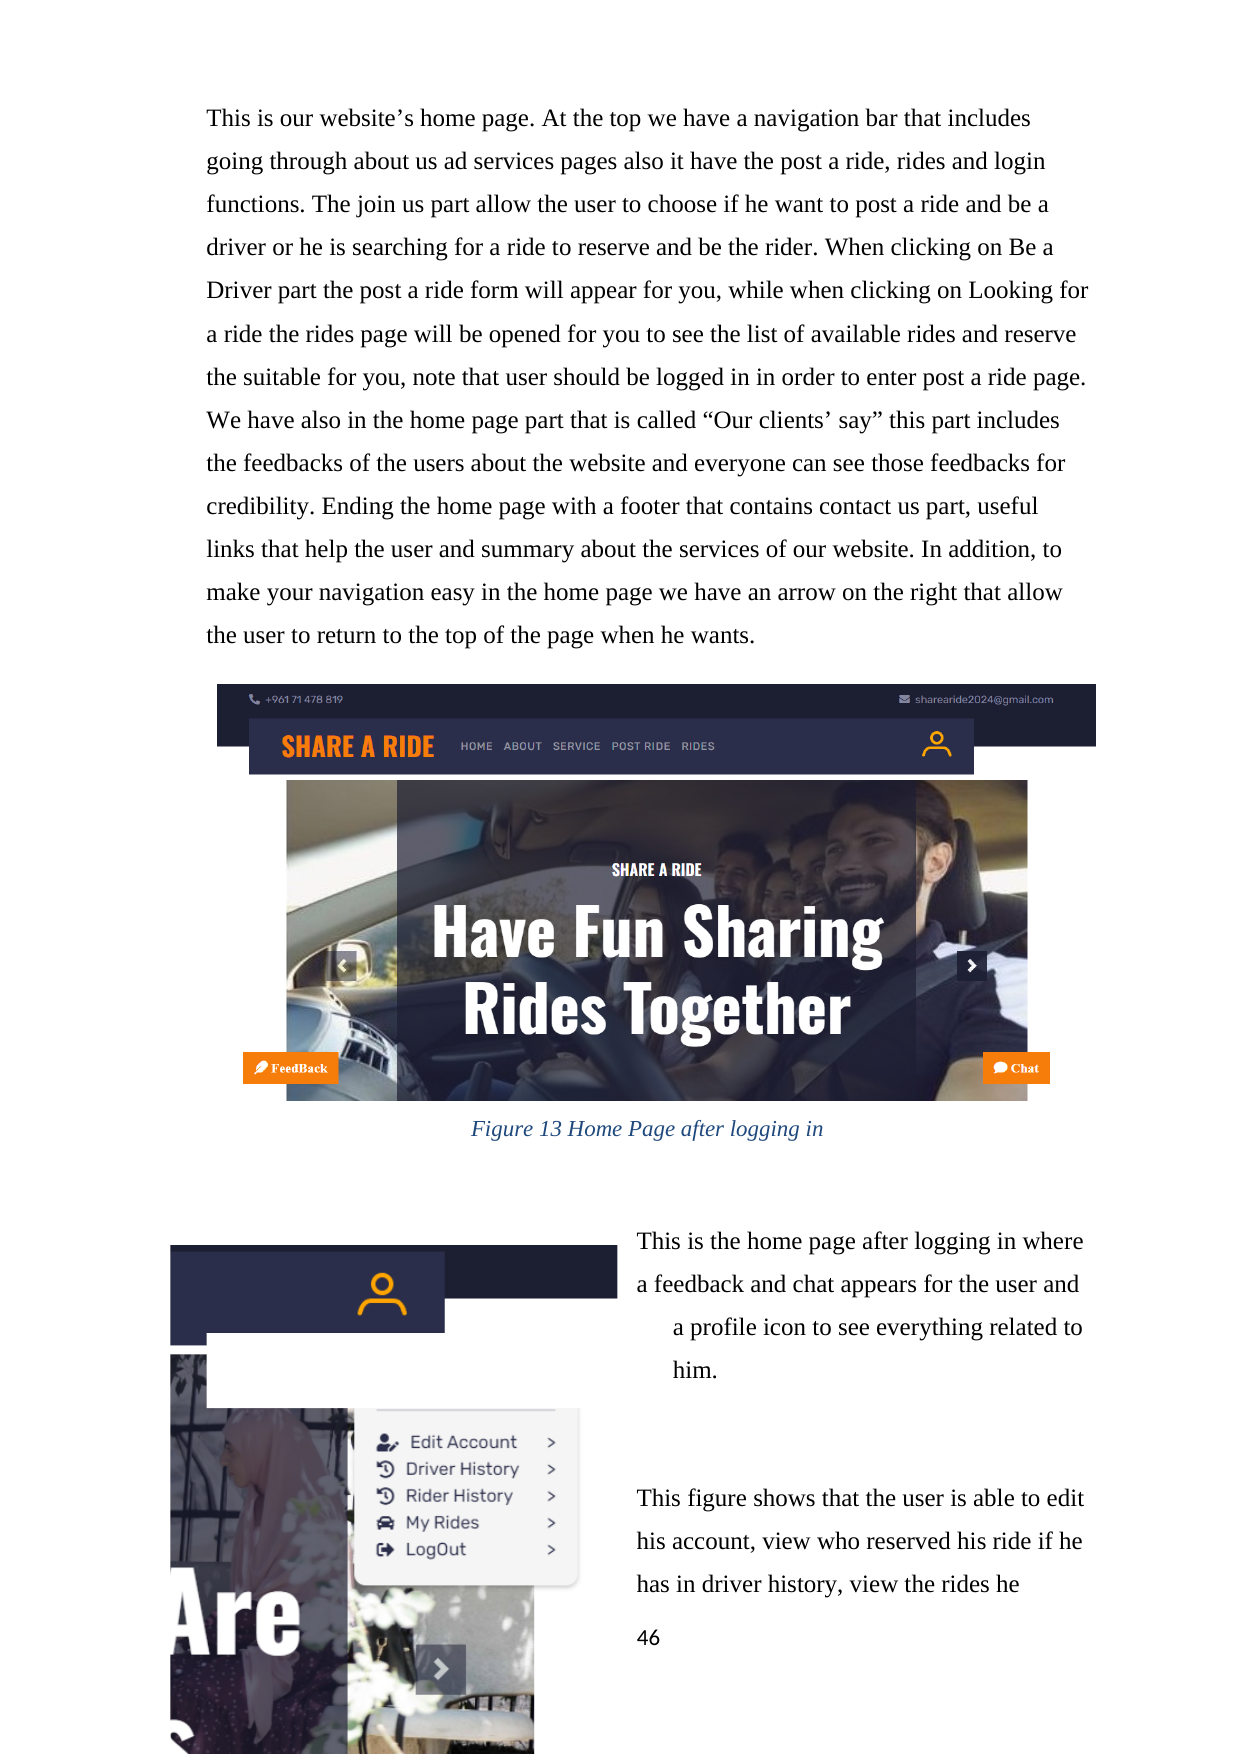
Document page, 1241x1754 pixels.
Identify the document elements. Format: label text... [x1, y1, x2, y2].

text This is the home page after logging in where a feedback and chat appears for the user and a profile icon to see everything related to him. [206, 1226, 1090, 1384]
text Figure 13 Home Page after logging in [206, 1115, 1090, 1141]
text This is our website’s home page. At the top we have a navigation bar that includes going through about us ad services pages also it have the post a ride, rides and login functions. The join us part allow the user to choose if he want to post a ride and be a driver or he is searching for a ride to reserve and be the rider. When clicking on Be a Driver part the post a ride form will appear for you, while when clicking on Looking for a ride the rides page will be opened for you to see the list of available rides and reserve the suitable for you, note that user should be logged in in order to enter post a ride page. We have also in the home page part that is called “Our clients’ say” this part includes the feedbacks of the users about the website and everyone can see those feedbacks for credibility. Ending the home page with a footer that contains contact us part, useful links that help the user and summary about the services of our website. In addition, to make your navigation easy in the home page we have an arrow on the right that allow the user to return to the top of the page when he wants. [206, 103, 1090, 649]
picture [170, 1245, 618, 1754]
picture [206, 684, 1102, 1101]
